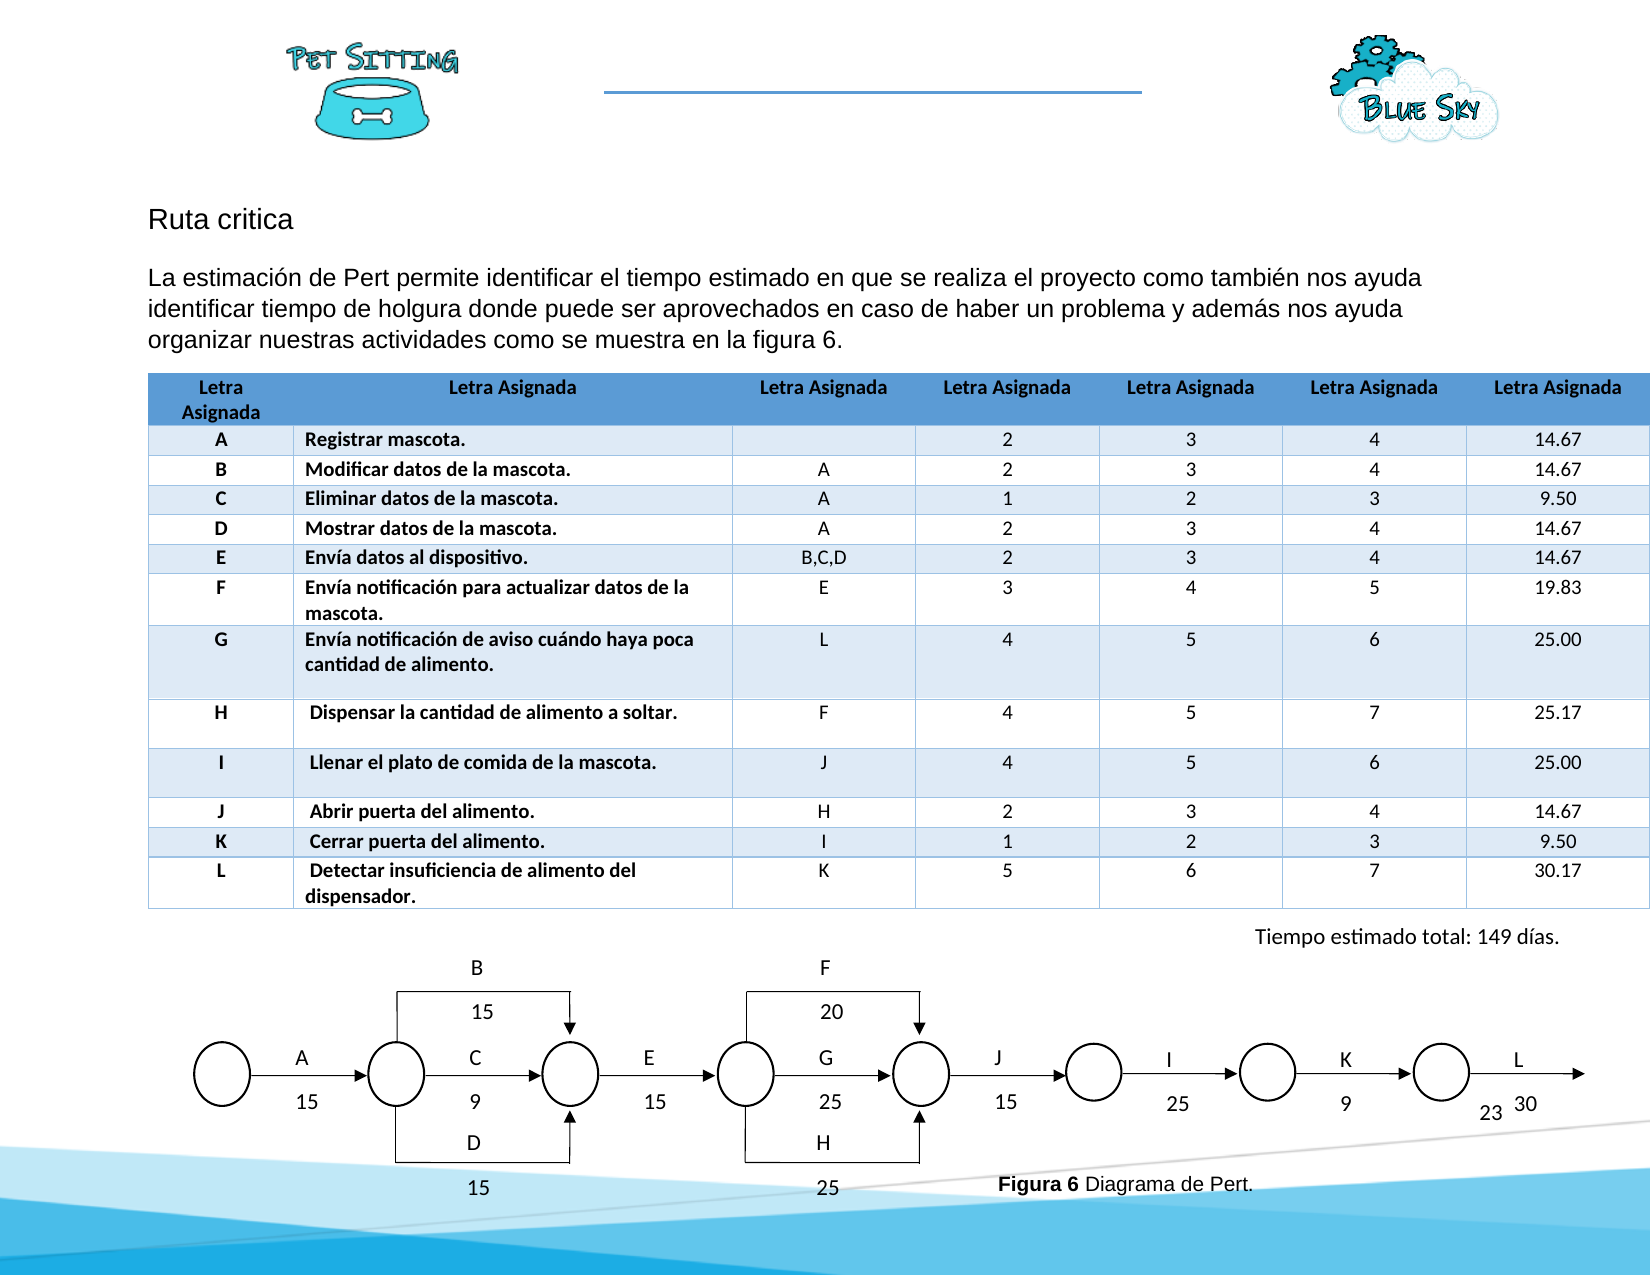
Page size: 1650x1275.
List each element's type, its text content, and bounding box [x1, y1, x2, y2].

table_cell K [149, 828, 293, 856]
table_cell 25.17 [1467, 700, 1649, 748]
table_cell B,C,D [733, 545, 915, 573]
table_cell F [733, 700, 915, 748]
table_cell 2 [916, 515, 1099, 544]
table_cell H [149, 700, 293, 748]
table_cell 7 [1283, 700, 1466, 748]
table_cell 5 [1100, 700, 1282, 748]
table_cell 4 [916, 700, 1099, 748]
table_header Letra Asignada [149, 374, 293, 425]
table_cell C [149, 486, 293, 514]
table_cell G [149, 626, 293, 698]
table_cell 3 [1100, 515, 1282, 544]
table_cell Dispensar la cantidad de alimento a soltar. [294, 700, 732, 748]
table_cell J [733, 749, 915, 797]
table_cell 9.50 [1467, 828, 1649, 856]
table_cell E [733, 574, 915, 625]
table_cell [733, 426, 915, 455]
table_cell 14.67 [1467, 456, 1649, 484]
table_cell Envía datos al dispositivo. [294, 545, 732, 573]
table_cell 30.17 [1467, 858, 1649, 908]
table_cell B [149, 456, 293, 484]
table_cell A [733, 456, 915, 484]
table_cell 4 [1100, 574, 1282, 625]
table_cell Envía notificación de aviso cuándo haya poca cantidad de alimento. [294, 626, 732, 698]
picture [1324, 35, 1504, 147]
table_cell 4 [1283, 545, 1466, 573]
table_cell 2 [916, 426, 1099, 455]
table_header Letra Asignada [1467, 374, 1649, 425]
table_cell 14.67 [1467, 426, 1649, 455]
table_cell Abrir puerta del alimento. [294, 798, 732, 827]
table_header Letra Asignada [733, 374, 915, 425]
table_cell L [149, 858, 293, 908]
table_cell 5 [1100, 626, 1282, 698]
table_cell Eliminar datos de la mascota. [294, 486, 732, 514]
table_cell 2 [1100, 486, 1282, 514]
table_cell H [733, 798, 915, 827]
table_cell 2 [1100, 828, 1282, 856]
table_cell A [733, 486, 915, 514]
table_cell Llenar el plato de comida de la mascota. [294, 749, 732, 797]
table_cell I [733, 828, 915, 856]
table_cell 6 [1283, 749, 1466, 797]
table_cell 25.00 [1467, 626, 1649, 698]
table_cell Modificar datos de la mascota. [294, 456, 732, 484]
table_header Letra Asignada [1100, 374, 1282, 425]
table_cell A [733, 515, 915, 544]
table_header Letra Asignada [1283, 374, 1466, 425]
table_cell 2 [916, 798, 1099, 827]
table_cell K [733, 858, 915, 908]
table_cell 5 [1283, 574, 1466, 625]
table_header Letra Asignada [916, 374, 1099, 425]
table_cell 4 [1283, 798, 1466, 827]
table_cell 25.00 [1467, 749, 1649, 797]
table_cell 6 [1283, 626, 1466, 698]
table_cell 3 [916, 574, 1099, 625]
table_cell 3 [1100, 545, 1282, 573]
table_cell 2 [916, 545, 1099, 573]
table_cell 5 [916, 858, 1099, 908]
table_cell 19.83 [1467, 574, 1649, 625]
table_cell 4 [916, 749, 1099, 797]
subtitle Ruta critica [148, 202, 1502, 236]
table_cell 6 [1100, 858, 1282, 908]
table_cell E [149, 545, 293, 573]
table_cell Mostrar datos de la mascota. [294, 515, 732, 544]
table_cell 3 [1100, 798, 1282, 827]
table_header Letra Asignada [294, 374, 732, 425]
table_cell Envía notificación para actualizar datos de la mascota. [294, 574, 732, 625]
table_cell L [733, 626, 915, 698]
table_cell Cerrar puerta del alimento. [294, 828, 732, 856]
text La estimación de Pert permite identificar el tiempo estimado en que se realiza el proyecto como también nos ayuda identificar tiempo de holgura donde puede ser aprovechados en caso de haber un problema y además nos ayuda organizar nuestras actividades como se muestra en la figura 6. [148, 263, 1502, 354]
table_cell D [149, 515, 293, 544]
table_cell A [149, 426, 293, 455]
table_cell 14.67 [1467, 545, 1649, 573]
table_cell 4 [916, 626, 1099, 698]
table_cell 4 [1283, 515, 1466, 544]
table_cell 5 [1100, 749, 1282, 797]
picture [0, 1109, 1650, 1275]
table_cell 3 [1100, 426, 1282, 455]
table_cell 2 [916, 456, 1099, 484]
table_cell 3 [1283, 486, 1466, 514]
table_cell 1 [916, 486, 1099, 514]
table_cell 3 [1283, 828, 1466, 856]
table_cell 4 [1283, 426, 1466, 455]
table_cell 14.67 [1467, 515, 1649, 544]
picture [279, 31, 468, 147]
table_cell Registrar mascota. [294, 426, 732, 455]
table_cell 1 [916, 828, 1099, 856]
table_cell 9.50 [1467, 486, 1649, 514]
table_cell 7 [1283, 858, 1466, 908]
table_cell 3 [1100, 456, 1282, 484]
table_cell I [149, 749, 293, 797]
table_cell F [149, 574, 293, 625]
table_cell 4 [1283, 456, 1466, 484]
table_cell J [149, 798, 293, 827]
table_cell Detectar insuficiencia de alimento del dispensador. [294, 858, 732, 908]
table_cell 14.67 [1467, 798, 1649, 827]
